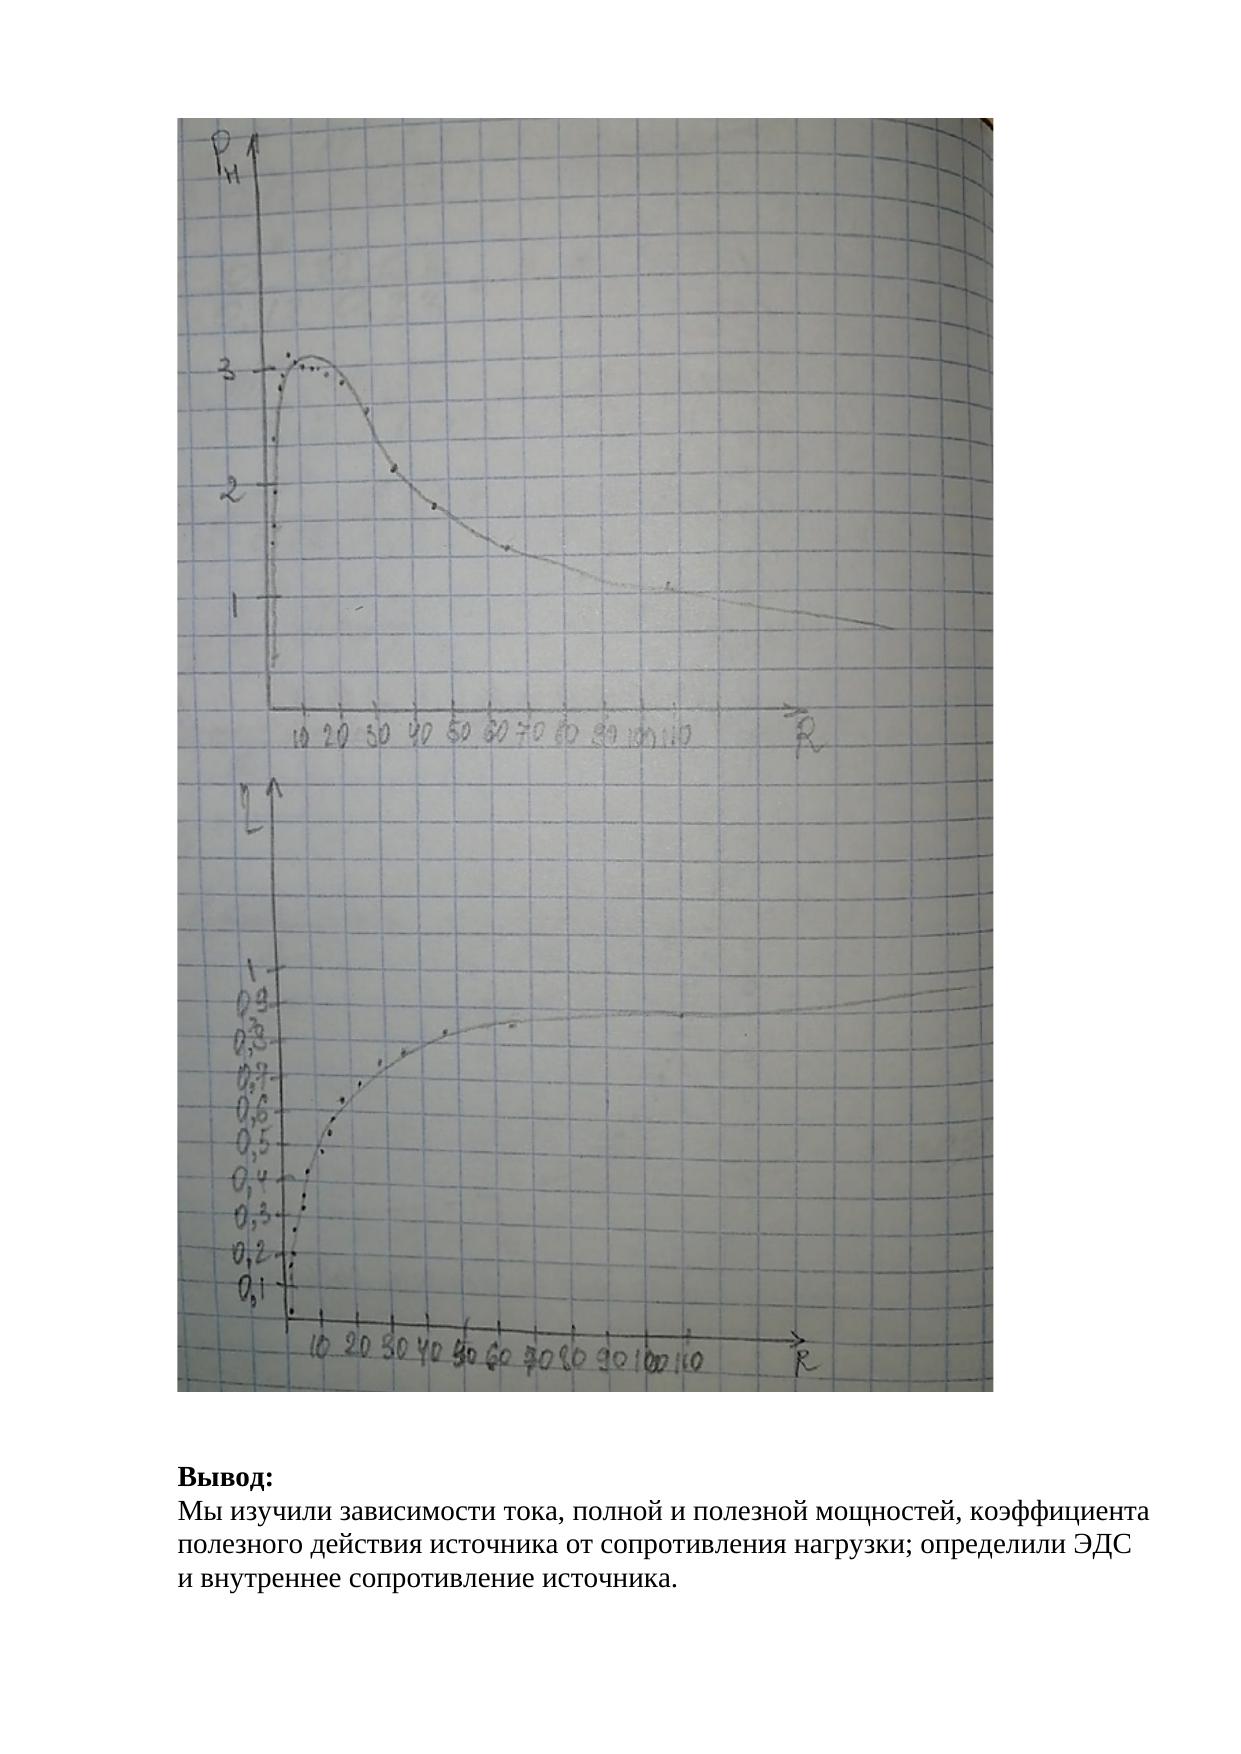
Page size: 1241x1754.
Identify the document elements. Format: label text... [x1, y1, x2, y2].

picture [177, 118, 994, 1392]
text Вывод: [177, 1459, 1152, 1493]
text Мы изучили зависимости тока, полной и полезной мощностей, коэффициента полезного действия источника от сопротивления нагрузки; определили ЭДС и внутреннее сопротивление источника. [177, 1493, 1152, 1593]
